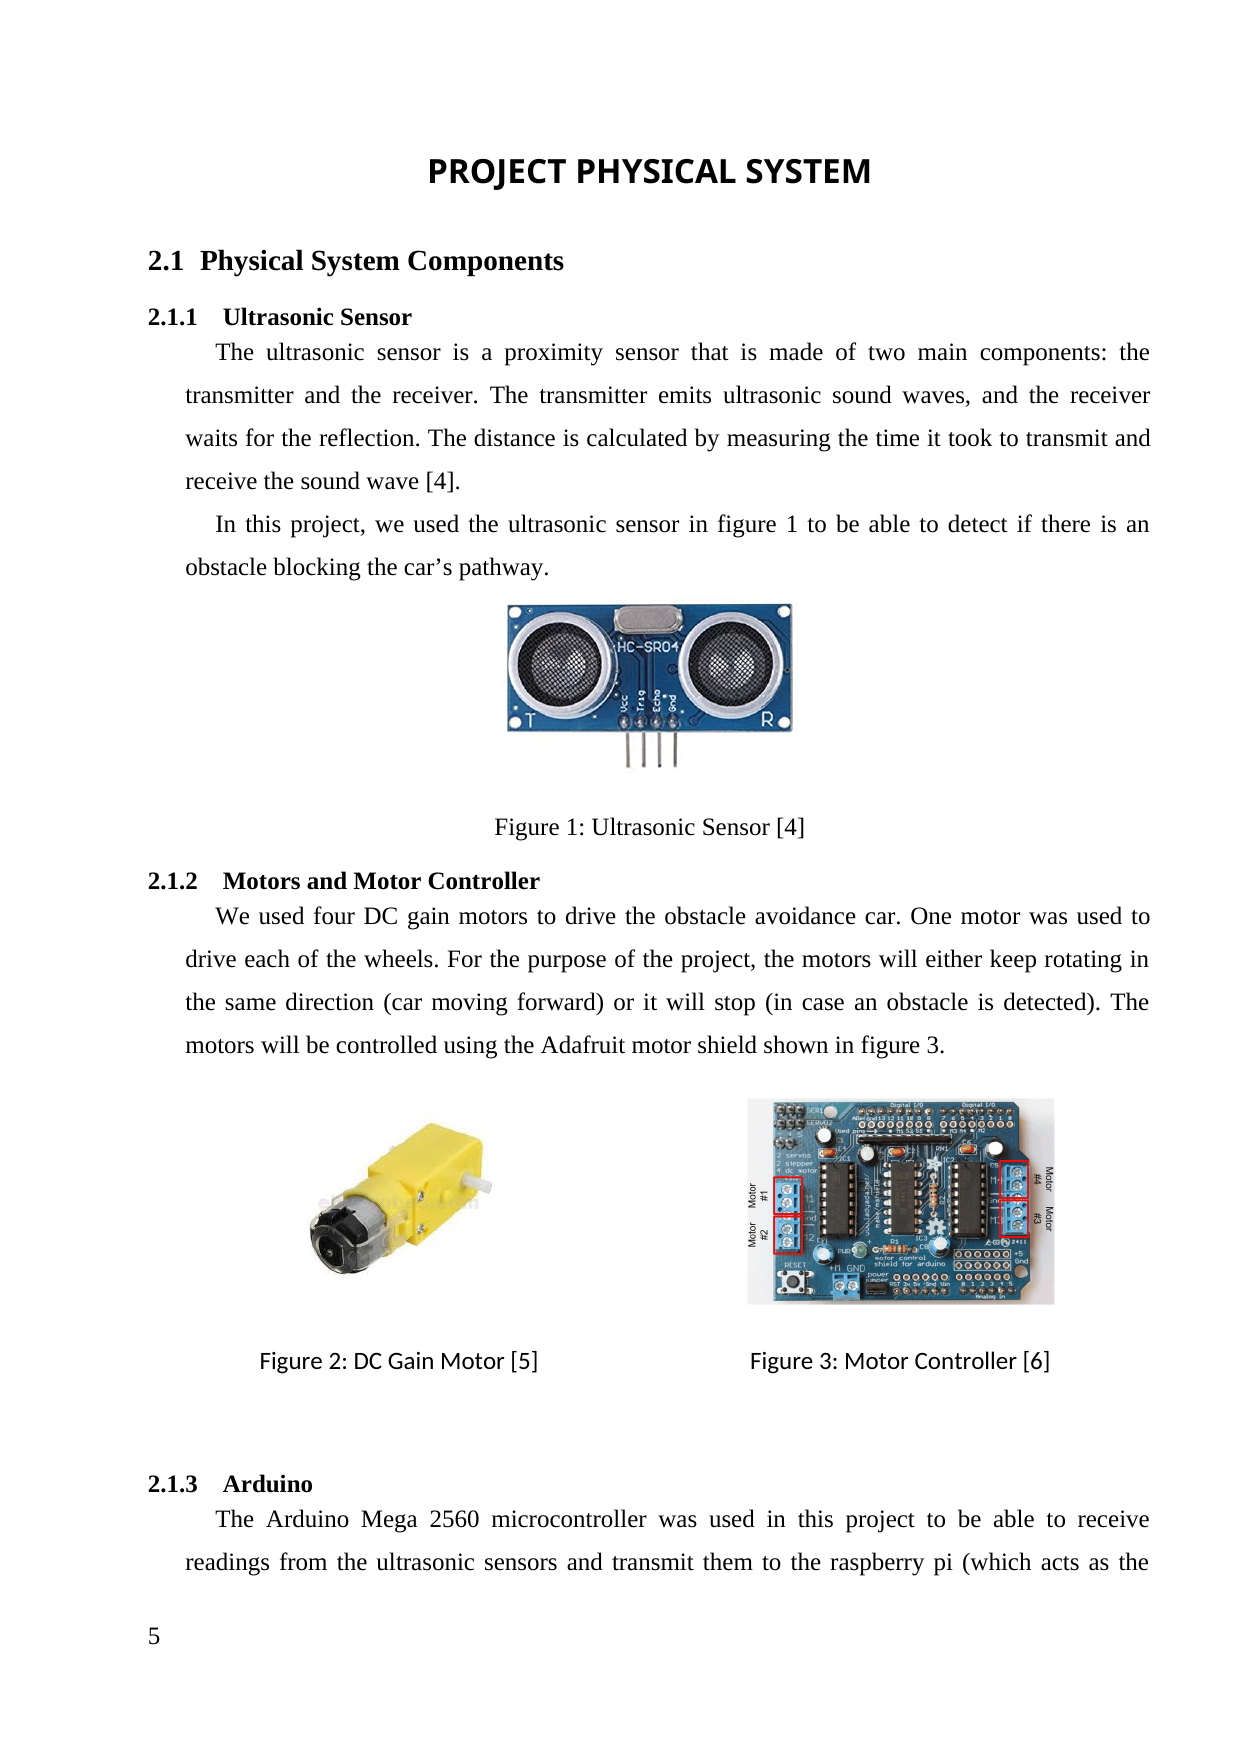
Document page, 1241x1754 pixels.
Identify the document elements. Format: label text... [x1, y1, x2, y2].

subtitle Arduino [148, 1469, 1152, 1497]
picture [745, 1098, 1056, 1305]
text The ultrasonic sensor is a proximity sensor that is made of two main components: the transmitter and the receiver. The transmitter emits ultrasonic sound waves, and the receiver waits for the reflection. The distance is calculated by measuring the time it took to transmit and receive the sound wave [4]. [185, 337, 1152, 495]
picture [295, 1098, 503, 1305]
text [185, 1504, 1152, 1576]
text In this project, we used the ultrasonic sensor in figure 1 to be able to detect if there is an obstacle blocking the car’s pathway. [185, 509, 1152, 581]
picture [495, 595, 804, 773]
text We used four DC gain motors to drive the obstacle avoidance car. One motor was used to drive each of the wheels. For the purpose of the project, the motors will either keep rotating in the same direction (car moving forward) or it will stop (in case an obstacle is detected). The motors will be controlled using the Adafruit motor shield shown in figure 3. [185, 901, 1152, 1059]
subtitle Physical System Components [148, 243, 1152, 277]
subtitle PROJECT PHYSICAL SYSTEM [148, 148, 1152, 193]
subtitle Motors and Motor Controller [148, 866, 1152, 894]
subtitle Ultrasonic Sensor [148, 302, 1152, 330]
